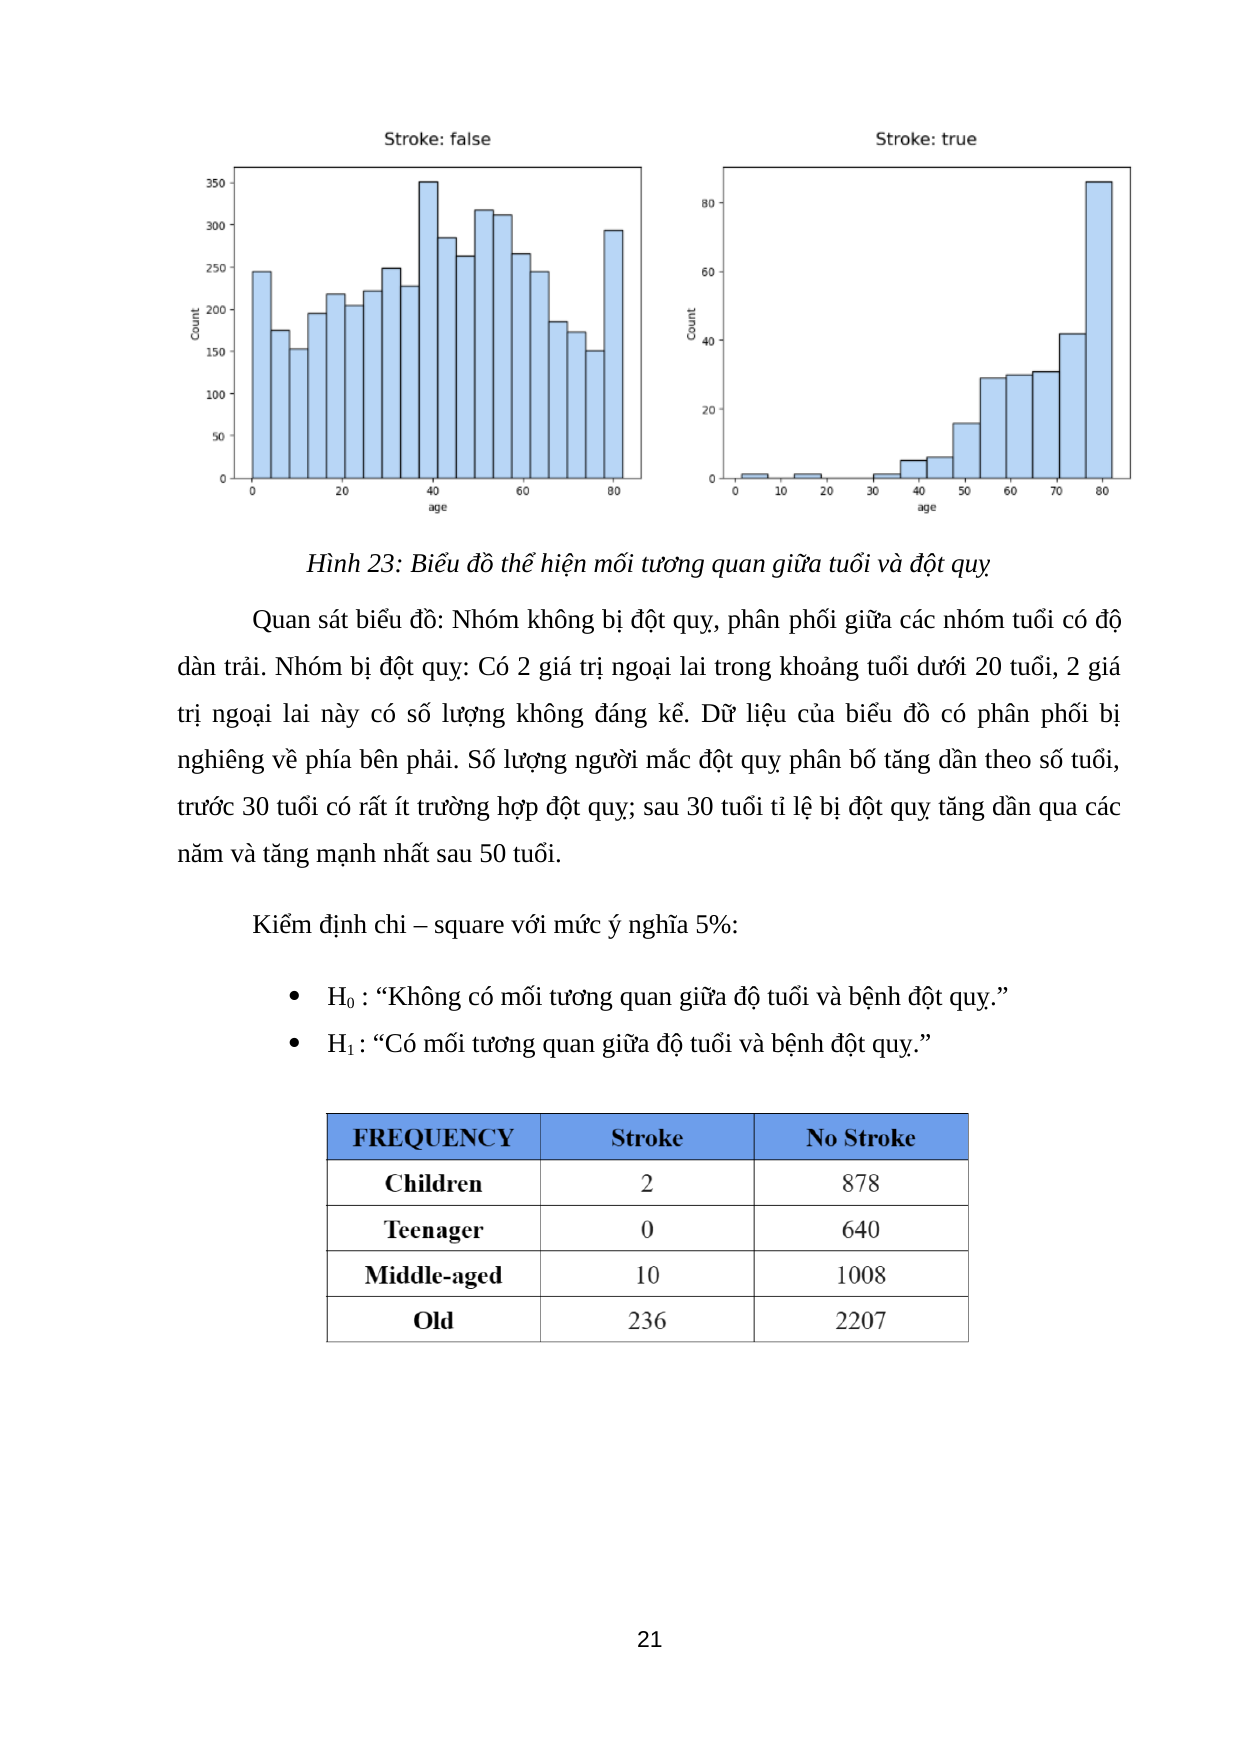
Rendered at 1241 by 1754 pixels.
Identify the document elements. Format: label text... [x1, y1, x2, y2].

list H0 : “Không có mối tương quan giữa độ tuổi và bệnh đột quỵ.” [289, 980, 1122, 1011]
picture [177, 118, 1145, 522]
picture [325, 1111, 973, 1346]
text Hình 23: Biểu đồ thể hiện mối tương quan giữa tuổi và đột quỵ [222, 547, 1077, 578]
text Quan sát biểu đồ: Nhóm không bị đột quỵ, phân phối giữa các nhóm tuổi có độ dàn trải. Nhóm bị đột quỵ: Có 2 giá trị ngoại lai trong khoảng tuổi dưới 20 tuổi, 2 giá trị ngoại lai này có số lượng không đáng kể. Dữ liệu của biểu đồ có phân phối bị nghiêng về phía bên phải. Số lượng người mắc đột quỵ phân bố tăng dần theo số tuổi, trước 30 tuổi có rất ít trường hợp đột quỵ; sau 30 tuổi tỉ lệ bị đột quỵ tăng dần qua các năm và tăng mạnh nhất sau 50 tuổi. [177, 603, 1122, 868]
list H1 : “Có mối tương quan giữa độ tuổi và bệnh đột quỵ.” [289, 1027, 1122, 1058]
text Kiểm định chi – square với mức ý nghĩa 5%: [177, 908, 1122, 940]
table_header [177, 1086, 1121, 1371]
